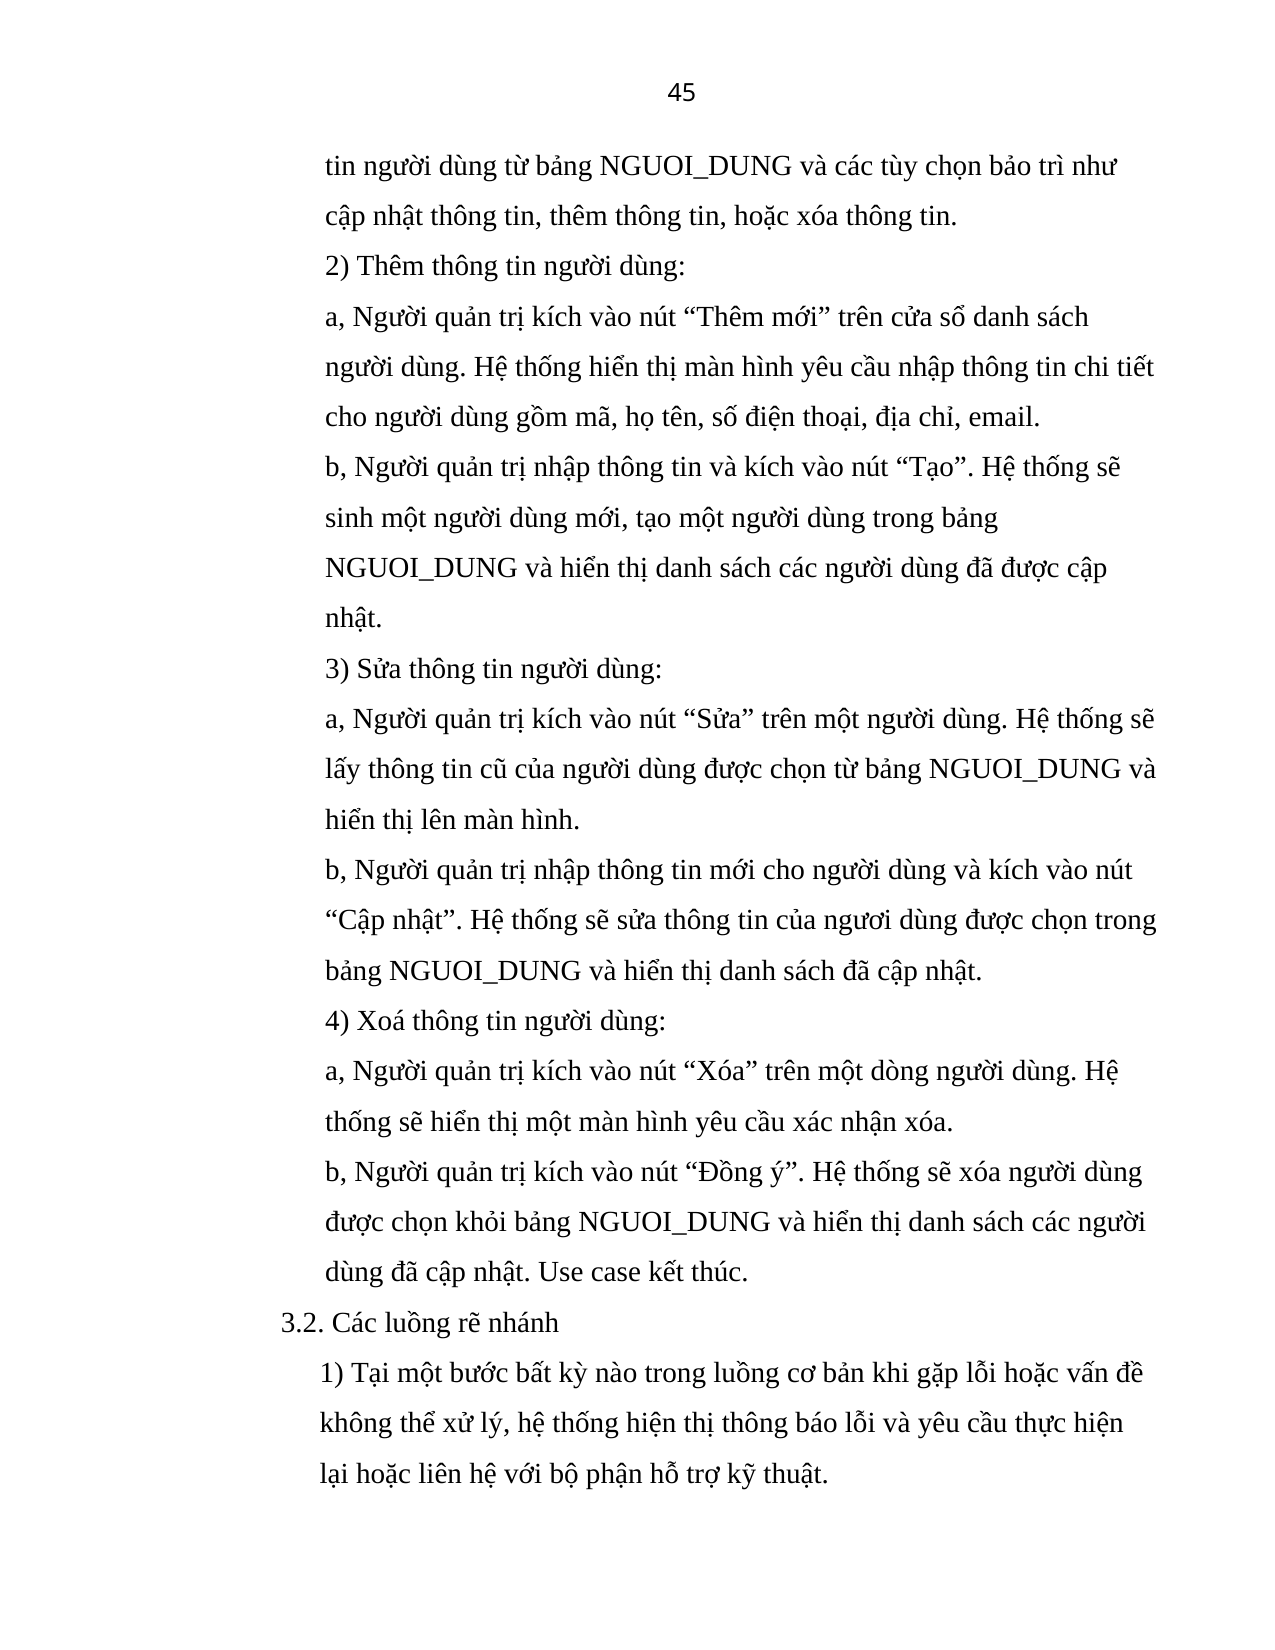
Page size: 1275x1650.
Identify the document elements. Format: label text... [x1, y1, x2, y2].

text 3) Sửa thông tin người dùng: [325, 651, 1157, 684]
text a, Người quản trị kích vào nút “Xóa” trên một dòng người dùng. Hệ thống sẽ hiển thị một màn hình yêu cầu xác nhận xóa. [325, 1053, 1157, 1137]
text 1) Tại một bước bất kỳ nào trong luồng cơ bản khi gặp lỗi hoặc vấn đề không thể xử lý, hệ thống hiện thị thông báo lỗi và yêu cầu thực hiện lại hoặc liên hệ với bộ phận hỗ trợ kỹ thuật. [319, 1355, 1157, 1489]
text 2) Thêm thông tin người dùng: [325, 248, 1157, 282]
text a, Người quản trị kích vào nút “Thêm mới” trên cửa sổ danh sách người dùng. Hệ thống hiển thị màn hình yêu cầu nhập thông tin chi tiết cho người dùng gồm mã, họ tên, số điện thoại, địa chỉ, email. [325, 299, 1157, 433]
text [325, 148, 1157, 232]
text 3.2. Các luồng rẽ nhánh [281, 1305, 1157, 1338]
text b, Người quản trị kích vào nút “Đồng ý”. Hệ thống sẽ xóa người dùng được chọn khỏi bảng NGUOI_DUNG và hiển thị danh sách các người dùng đã cập nhật. Use case kết thúc. [325, 1154, 1157, 1288]
text b, Người quản trị nhập thông tin và kích vào nút “Tạo”. Hệ thống sẽ sinh một người dùng mới, tạo một người dùng trong bảng NGUOI_DUNG và hiển thị danh sách các người dùng đã được cập nhật. [325, 449, 1157, 634]
text b, Người quản trị nhập thông tin mới cho người dùng và kích vào nút “Cập nhật”. Hệ thống sẽ sửa thông tin của ngươi dùng được chọn trong bảng NGUOI_DUNG và hiển thị danh sách đã cập nhật. [325, 852, 1157, 986]
text 4) Xoá thông tin người dùng: [325, 1003, 1157, 1037]
text a, Người quản trị kích vào nút “Sửa” trên một người dùng. Hệ thống sẽ lấy thông tin cũ của người dùng được chọn từ bảng NGUOI_DUNG và hiển thị lên màn hình. [325, 701, 1157, 835]
